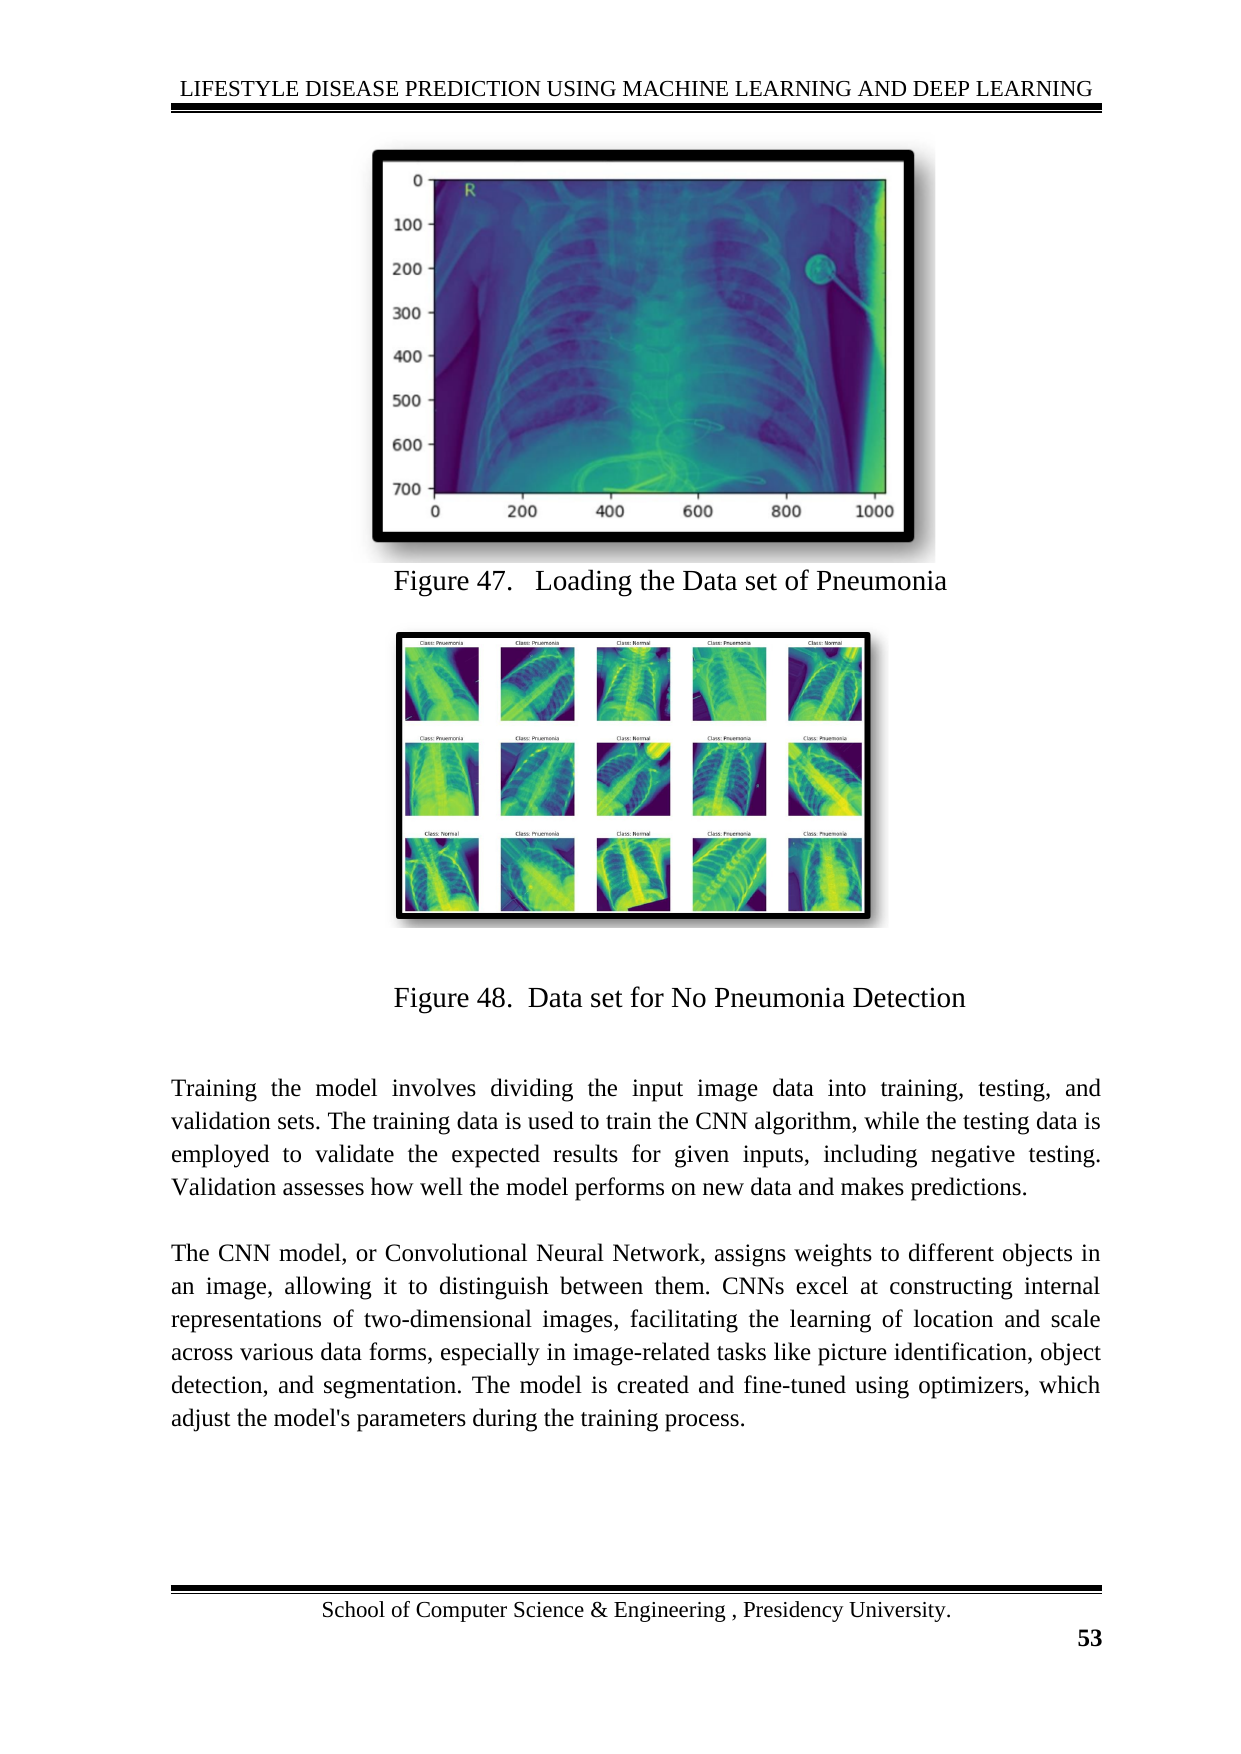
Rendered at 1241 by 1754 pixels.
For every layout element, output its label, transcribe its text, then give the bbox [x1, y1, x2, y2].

text The CNN model, or Convolutional Neural Network, assigns weights to different objects in an image, allowing it to distinguish between them. CNNs excel at constructing internal representations of two-dimensional images, facilitating the learning of location and scale across various data forms, especially in image-related tasks like picture identification, object detection, and segmentation. The model is created and fine-tuned using optimizers, which adjust the model's parameters during the training process. [171, 1238, 1102, 1432]
picture [340, 132, 936, 563]
list Figure 48. Data set for No Pneumonia Detection [371, 980, 1102, 1013]
picture [384, 613, 889, 928]
text Training the model involves dividing the input image data into training, testing, and validation sets. The training data is used to train the CNN algorithm, while the testing data is employed to validate the expected results for given inputs, including negative testing. Validation assesses how well the model performs on new data and makes predictions. [171, 1073, 1102, 1201]
list Figure 47. Loading the Data set of Pneumonia [371, 563, 1102, 596]
